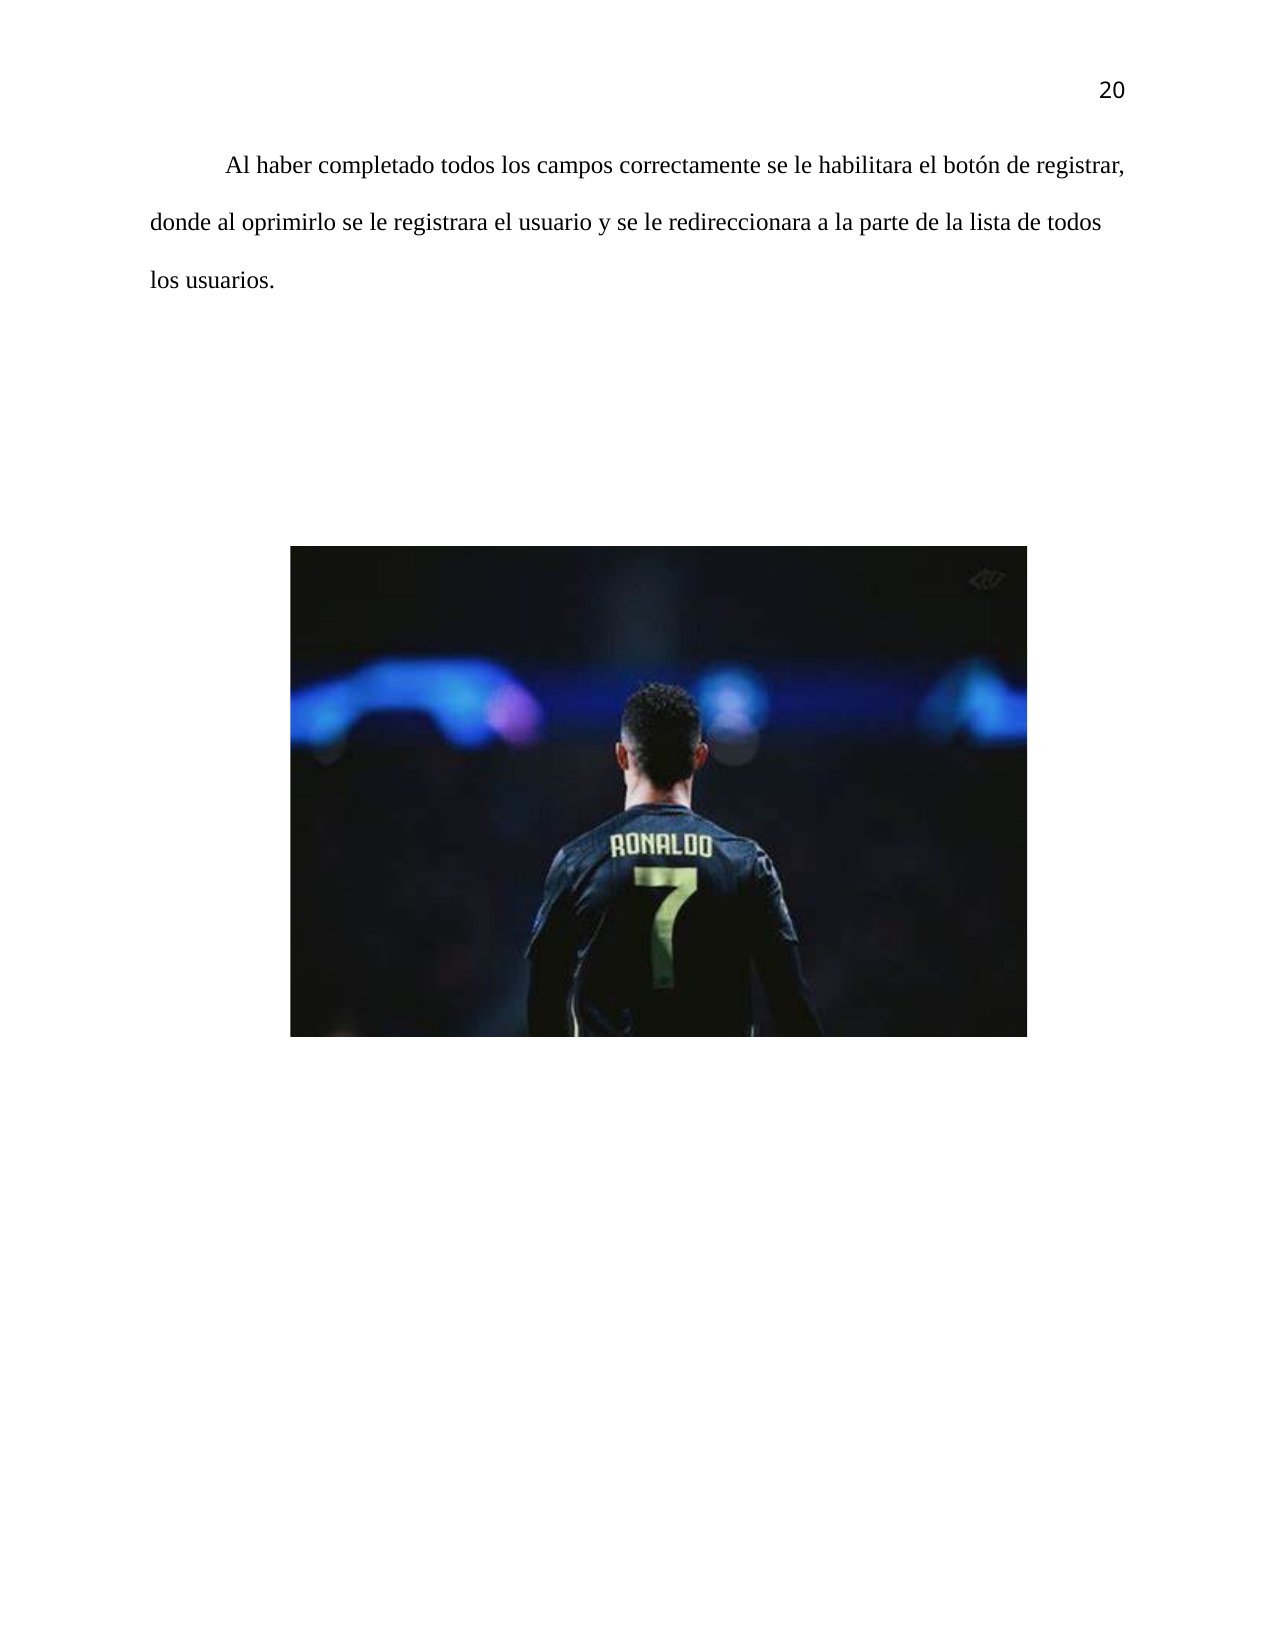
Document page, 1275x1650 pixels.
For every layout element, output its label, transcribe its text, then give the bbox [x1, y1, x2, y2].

picture [290, 546, 1028, 1037]
subtitle Al haber completado todos los campos correctamente se le habilitara el botón de registrar, donde al oprimirlo se le registrara el usuario y se le redireccionara a la parte de la lista de todos los usuarios. [150, 150, 1125, 294]
